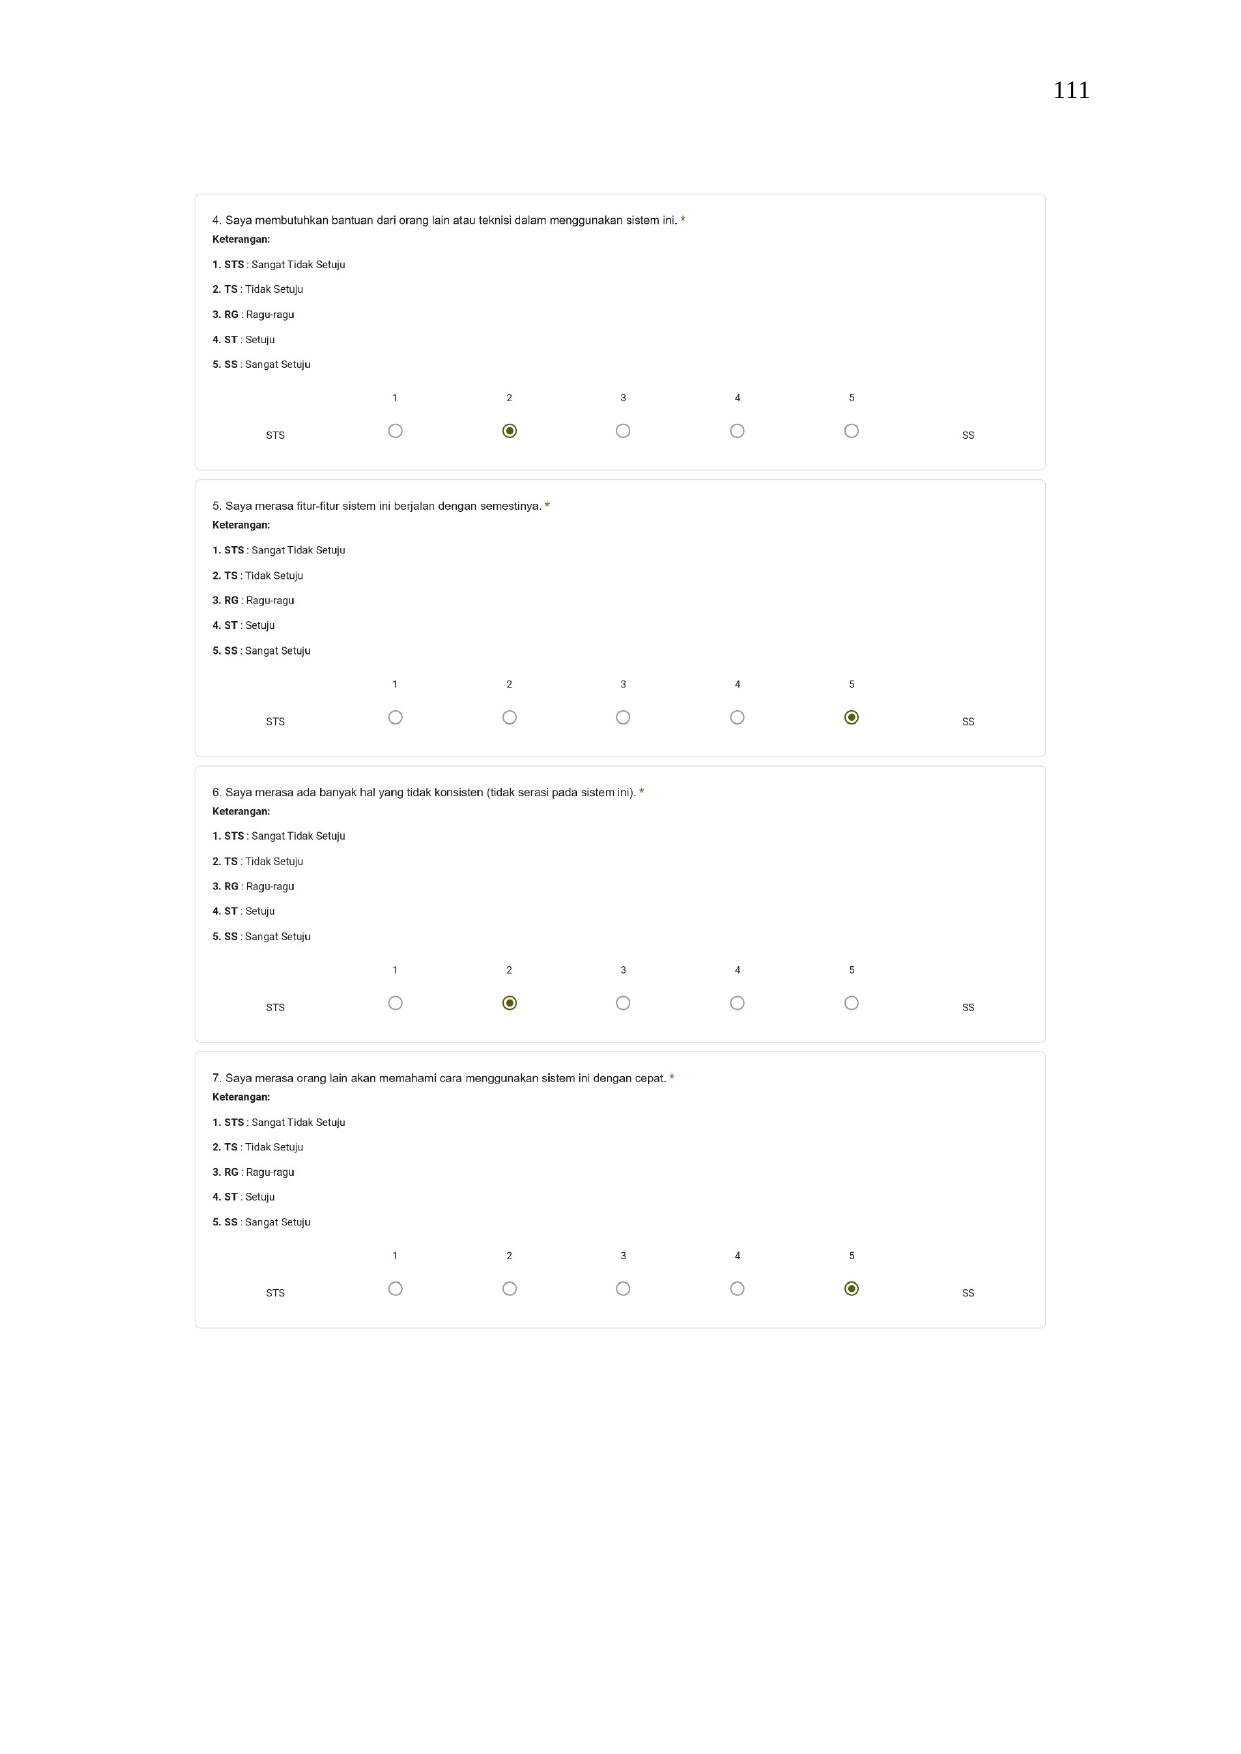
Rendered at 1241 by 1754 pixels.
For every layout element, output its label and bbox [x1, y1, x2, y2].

picture [150, 150, 1090, 1480]
